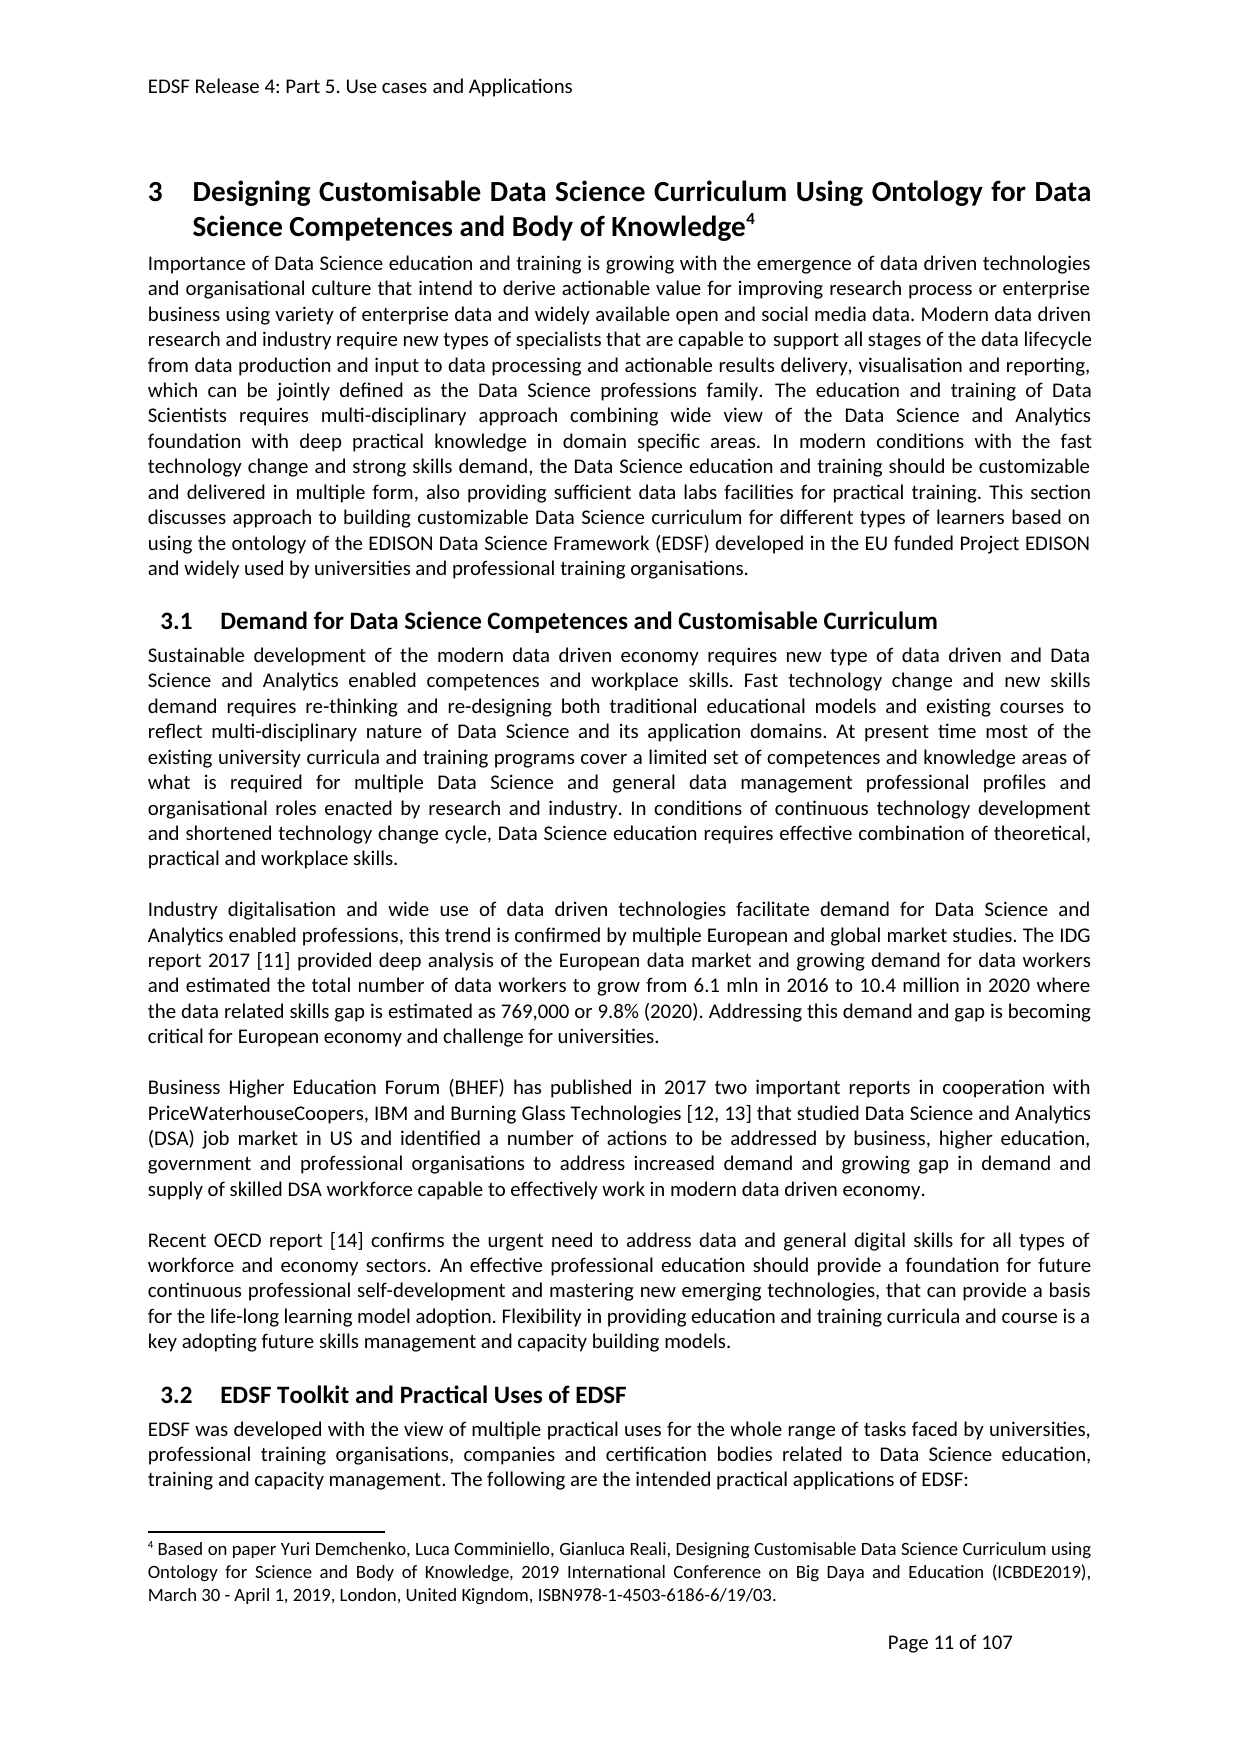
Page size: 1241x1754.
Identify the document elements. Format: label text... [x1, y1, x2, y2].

text Industry digitalisation and wide use of data driven technologies facilitate demand for Data Science and Analytics enabled professions, this trend is confirmed by multiple European and global market studies. The IDG report 2017 [11] provided deep analysis of the European data market and growing demand for data workers and estimated the total number of data workers to grow from 6.1 mln in 2016 to 10.4 million in 2020 where the data related skills gap is estimated as 769,000 or 9.8% (2020). Addressing this demand and gap is becoming critical for European economy and challenge for universities. [148, 896, 1093, 1049]
text Importance of Data Science education and training is growing with the emergence of data driven technologies and organisational culture that intend to derive actionable value for improving research process or enterprise business using variety of enterprise data and widely available open and social media data. Modern data driven research and industry require new types of specialists that are capable to support all stages of the data lifecycle from data production and input to data processing and actionable results delivery, visualisation and reporting, which can be jointly defined as the Data Science professions family. The education and training of Data Scientists requires multi-disciplinary approach combining wide view of the Data Science and Analytics foundation with deep practical knowledge in domain specific areas. In modern conditions with the fast technology change and strong skills demand, the Data Science education and training should be customizable and delivered in multiple form, also providing sufficient data labs facilities for practical training. This section discusses approach to building customizable Data Science curriculum for different types of learners based on using the ontology of the EDISON Data Science Framework (EDSF) developed in the EU funded Project EDISON and widely used by universities and professional training organisations. [148, 250, 1093, 352]
text Business Higher Education Forum (BHEF) has published in 2017 two important reports in cooperation with PriceWaterhouseCoopers, IBM and Burning Glass Technologies [12, 13] that studied Data Science and Analytics (DSA) job market in US and identified a number of actions to be addressed by business, higher education, government and professional organisations to address increased demand and growing gap in demand and supply of skilled DSA workforce capable to effectively work in modern data driven economy. [148, 1074, 1093, 1201]
subtitle Demand for Data Science Competences and Customisable Curriculum [160, 606, 1093, 636]
subtitle Designing Customisable Data Science Curriculum Using Ontology for Data Science Competences and Body of Knowledge [148, 173, 1093, 244]
text Recent OECD report [14] confirms the urgent need to address data and general digital skills for all types of workforce and economy sectors. An effective professional education should provide a foundation for future continuous professional self-development and mastering new emerging technologies, that can provide a basis for the life-long learning model adoption. Flexibility in providing education and training curricula and course is a key adopting future skills management and capacity building models. [148, 1227, 1093, 1354]
subtitle EDSF Toolkit and Practical Uses of EDSF [160, 1379, 1093, 1409]
text Importance of Data Science education and training is growing with the emergence of data driven technologies and organisational culture that intend to derive actionable value for improving research process or enterprise business using variety of enterprise data and widely available open and social media data. Modern data driven research and industry require new types of specialists that are capable to support all stages of the data lifecycle from data production and input to data processing and actionable results delivery, visualisation and reporting, which can be jointly defined as the Data Science professions family. The education and training of Data Scientists requires multi-disciplinary approach combining wide view of the Data Science and Analytics foundation with deep practical knowledge in domain specific areas. In modern conditions with the fast technology change and strong skills demand, the Data Science education and training should be customizable and delivered in multiple form, also providing sufficient data labs facilities for practical training. This section discusses approach to building customizable Data Science curriculum for different types of learners based on using the ontology of the EDISON Data Science Framework (EDSF) developed in the EU funded Project EDISON and widely used by universities and professional training organisations. [148, 377, 1093, 581]
text Sustainable development of the modern data driven economy requires new type of data driven and Data Science and Analytics enabled competences and workplace skills. Fast technology change and new skills demand requires re-thinking and re-designing both traditional educational models and existing courses to reflect multi-disciplinary nature of Data Science and its application domains. At present time most of the existing university curricula and training programs cover a limited set of competences and knowledge areas of what is required for multiple Data Science and general data management professional profiles and organisational roles enacted by research and industry. In conditions of continuous technology development and shortened technology change cycle, Data Science education requires effective combination of theoretical, practical and workplace skills. [148, 642, 1093, 871]
text EDSF was developed with the view of multiple practical uses for the whole range of tasks faced by universities, professional training organisations, companies and certification bodies related to Data Science education, training and capacity management. The following are the intended practical applications of EDSF: [148, 1416, 1093, 1492]
